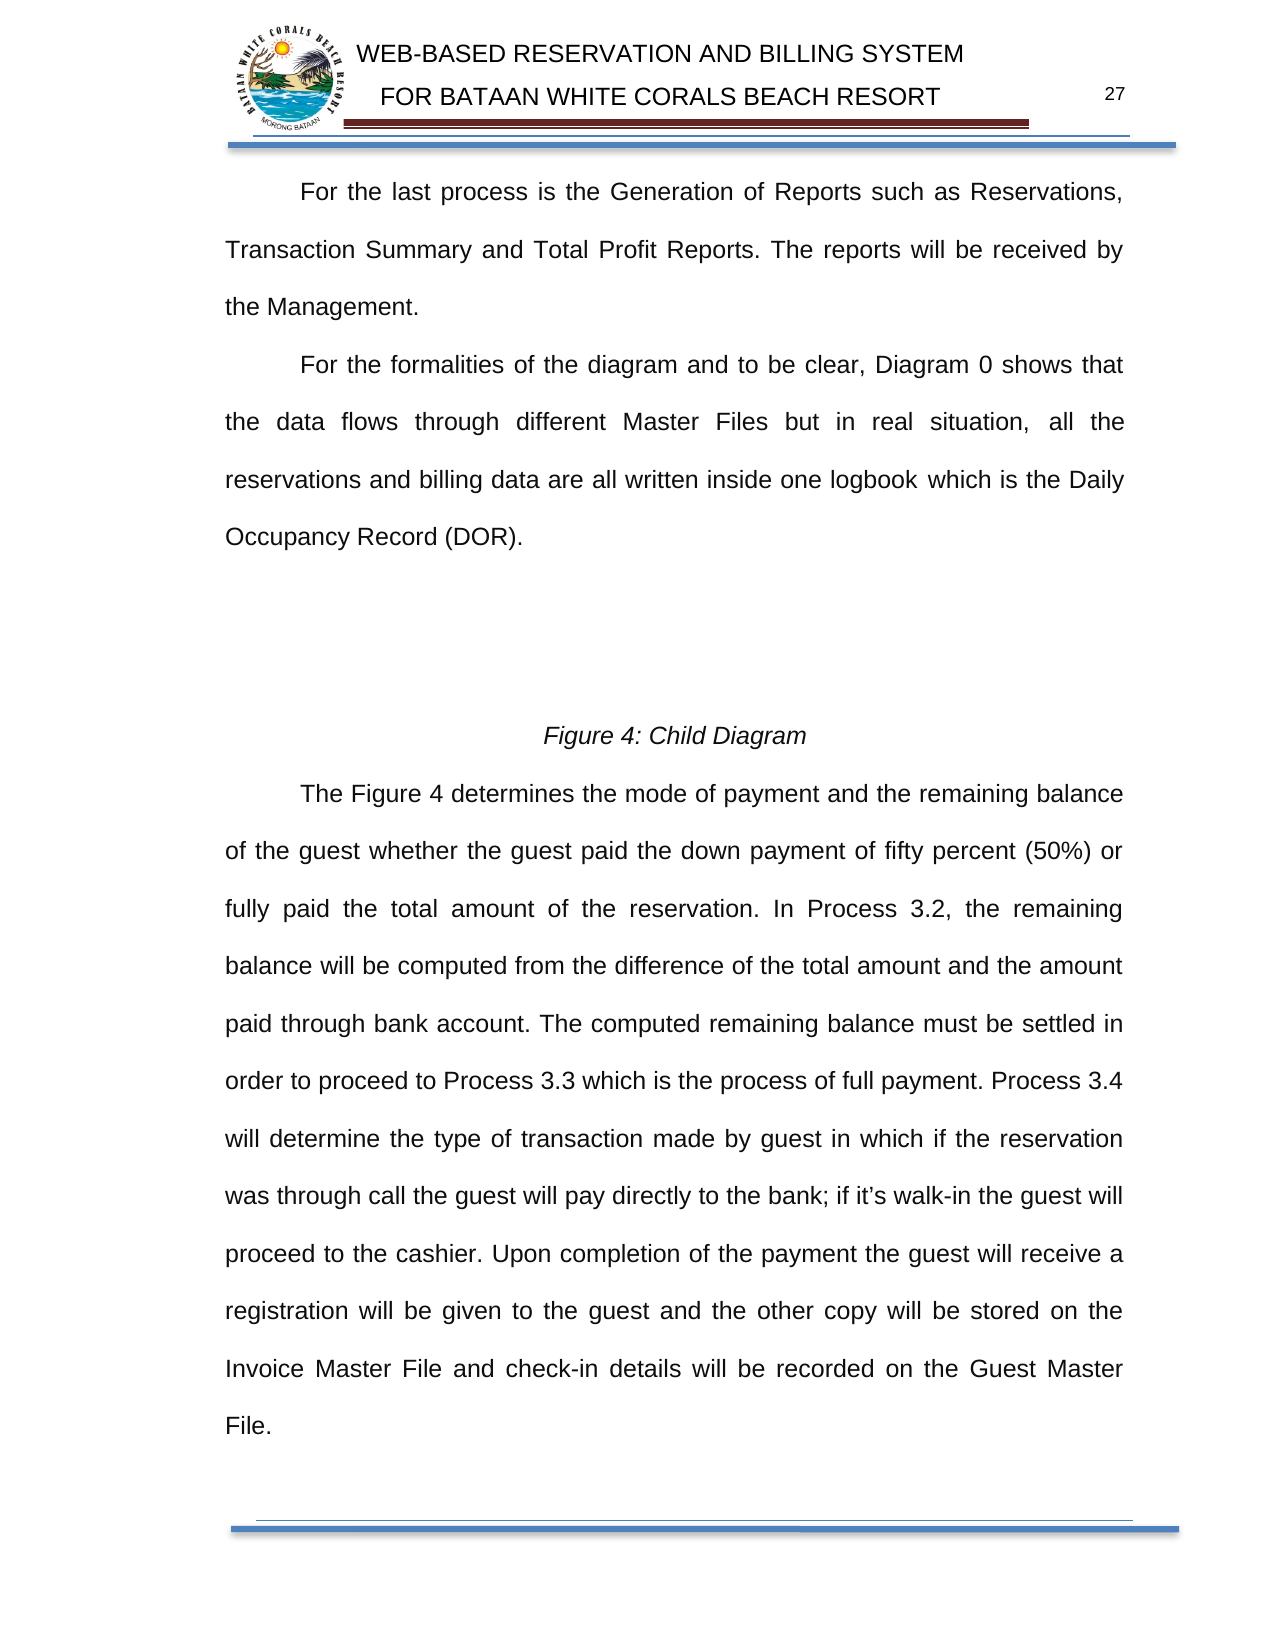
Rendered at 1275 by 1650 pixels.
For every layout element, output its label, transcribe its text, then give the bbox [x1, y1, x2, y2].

text Figure 4: Child Diagram [225, 636, 1125, 750]
text The Figure 4 determines the mode of payment and the remaining balance of the guest whether the guest paid the down payment of fifty percent (50%) or fully paid the total amount of the reservation. In Process 3.2, the remaining balance will be computed from the difference of the total amount and the amount paid through bank account. The computed remaining balance must be settled in order to proceed to Process 3.3 which is the process of full payment. Process 3.4 will determine the type of transaction made by guest in which if the reservation was through call the guest will pay directly to the bank; if it’s walk-in the guest will proceed to the cashier. Upon completion of the payment the guest will receive a registration will be given to the guest and the other copy will be stored on the Invoice Master File and check-in details will be recorded on the Guest Master File. [225, 779, 1125, 1440]
picture [234, 20, 344, 130]
text For the formalities of the diagram and to be clear, Diagram 0 shows that the data flows through different Master Files but in real situation, all the reservations and billing data are all written inside one logbook which is the Daily Occupancy Record (DOR). [225, 350, 1125, 551]
text For the last process is the Generation of Reports such as Reservations, Transaction Summary and Total Profit Reports. The reports will be received by the Management. [225, 177, 1125, 321]
